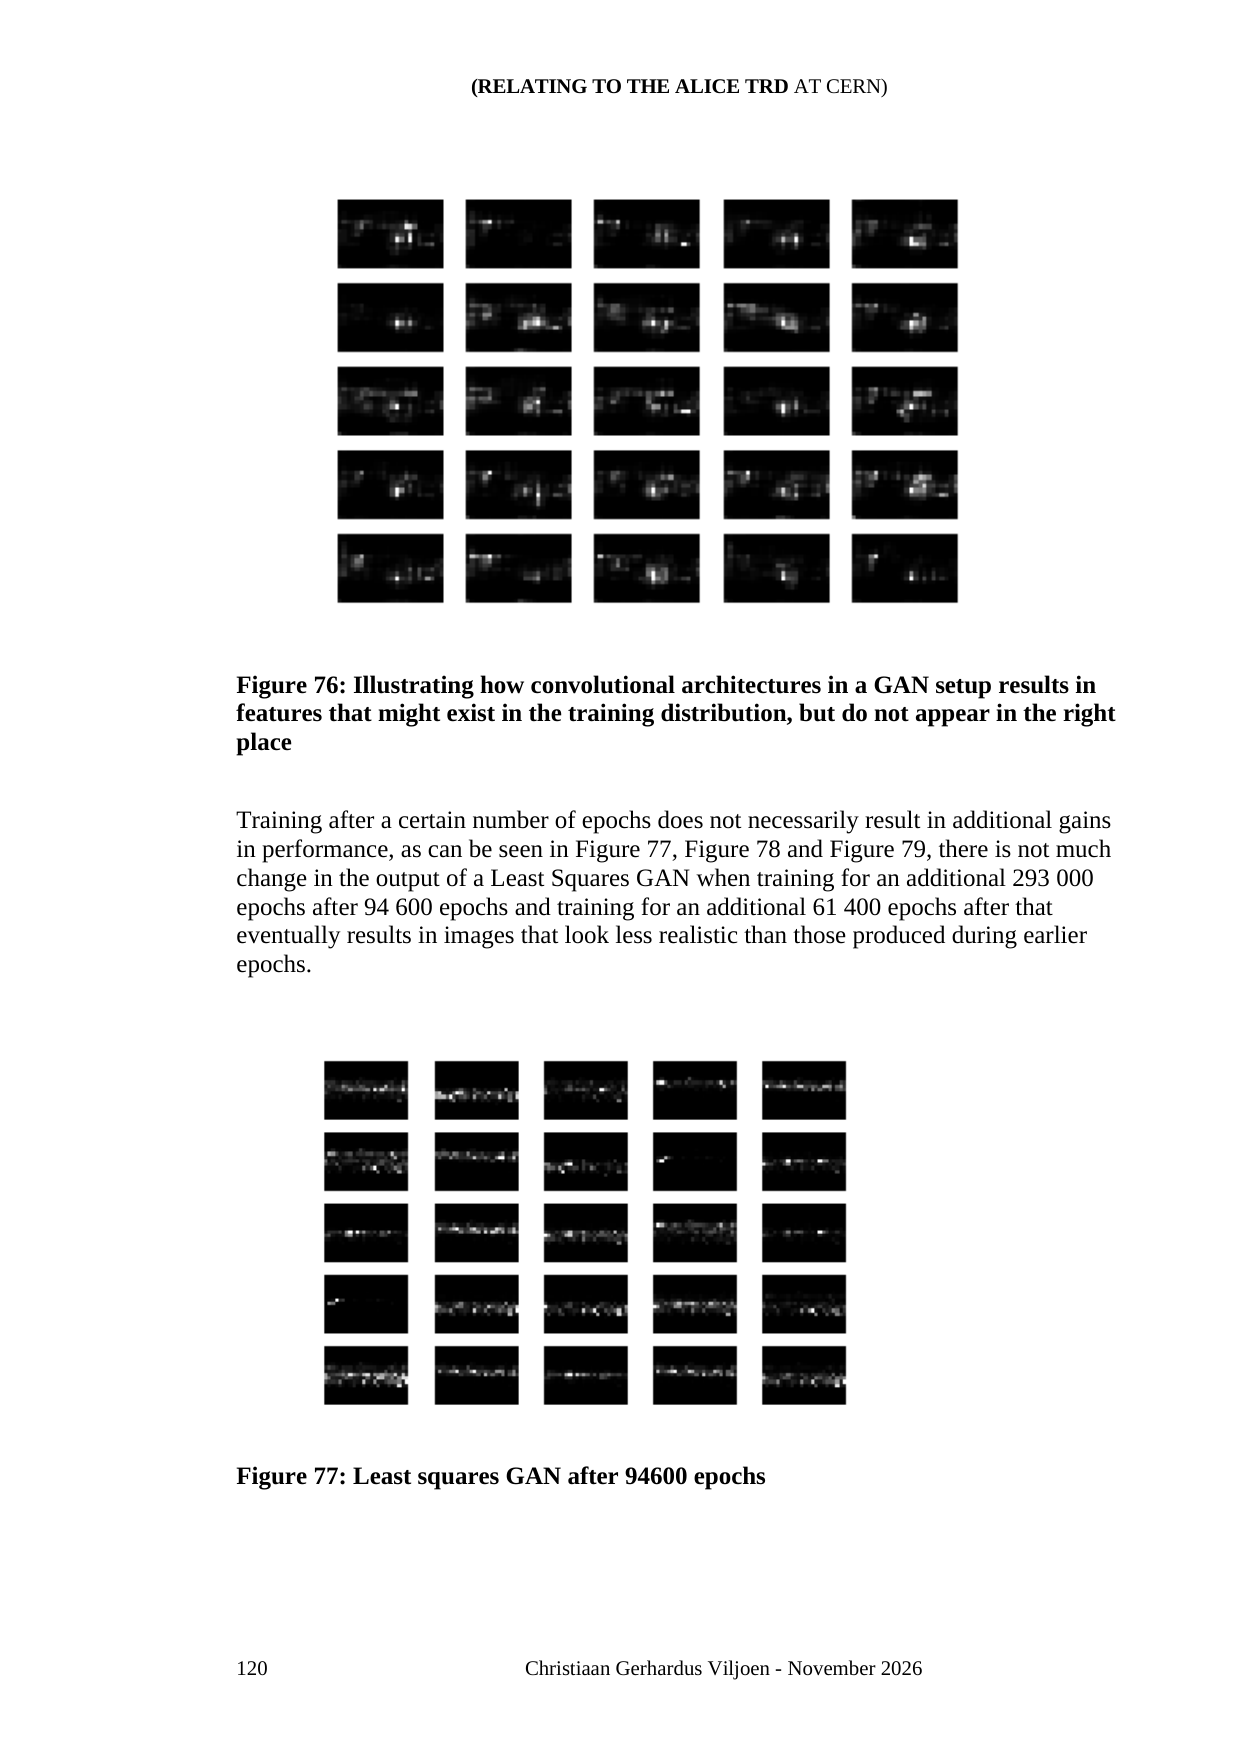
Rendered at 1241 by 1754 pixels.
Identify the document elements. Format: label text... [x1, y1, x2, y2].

text Figure 76: Illustrating how convolutional architectures in a GAN setup results in features that might exist in the training distribution, but do not appear in the right place [236, 670, 1122, 756]
text Figure 77: Least squares GAN after 94600 epochs [236, 1461, 1122, 1490]
text Training after a certain number of epochs does not necessarily result in additional gains in performance, as can be seen in Figure 77, Figure 78 and Figure 79, there is not much change in the output of a Least Squares GAN when training for an additional 293 000 epochs after 94 600 epochs and training for an additional 61 400 epochs after that eventually results in images that look less realistic than those produced during earlier epochs. [236, 806, 1122, 978]
picture [236, 1006, 919, 1462]
picture [236, 135, 1038, 670]
